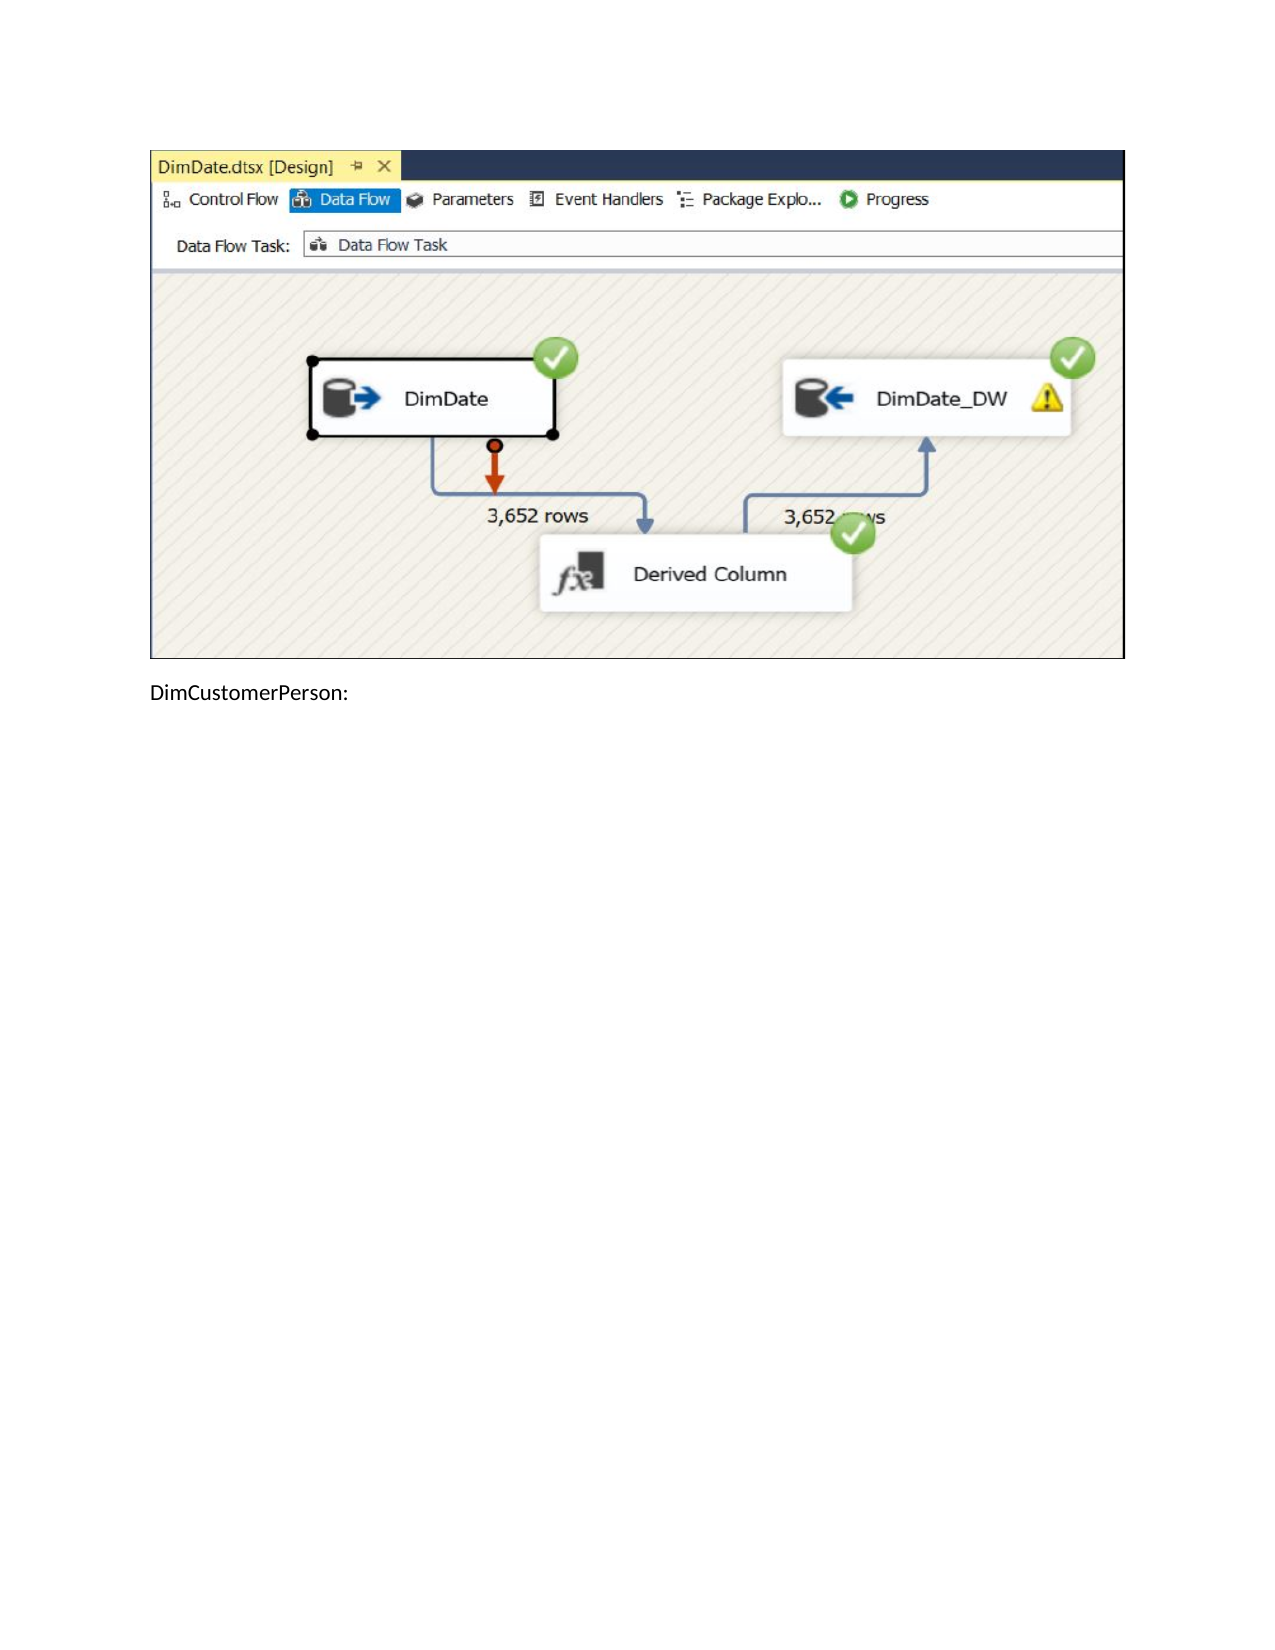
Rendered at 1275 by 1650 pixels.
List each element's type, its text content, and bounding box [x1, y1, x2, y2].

text DimCustomerPerson: [150, 678, 1125, 706]
picture [150, 150, 1125, 659]
